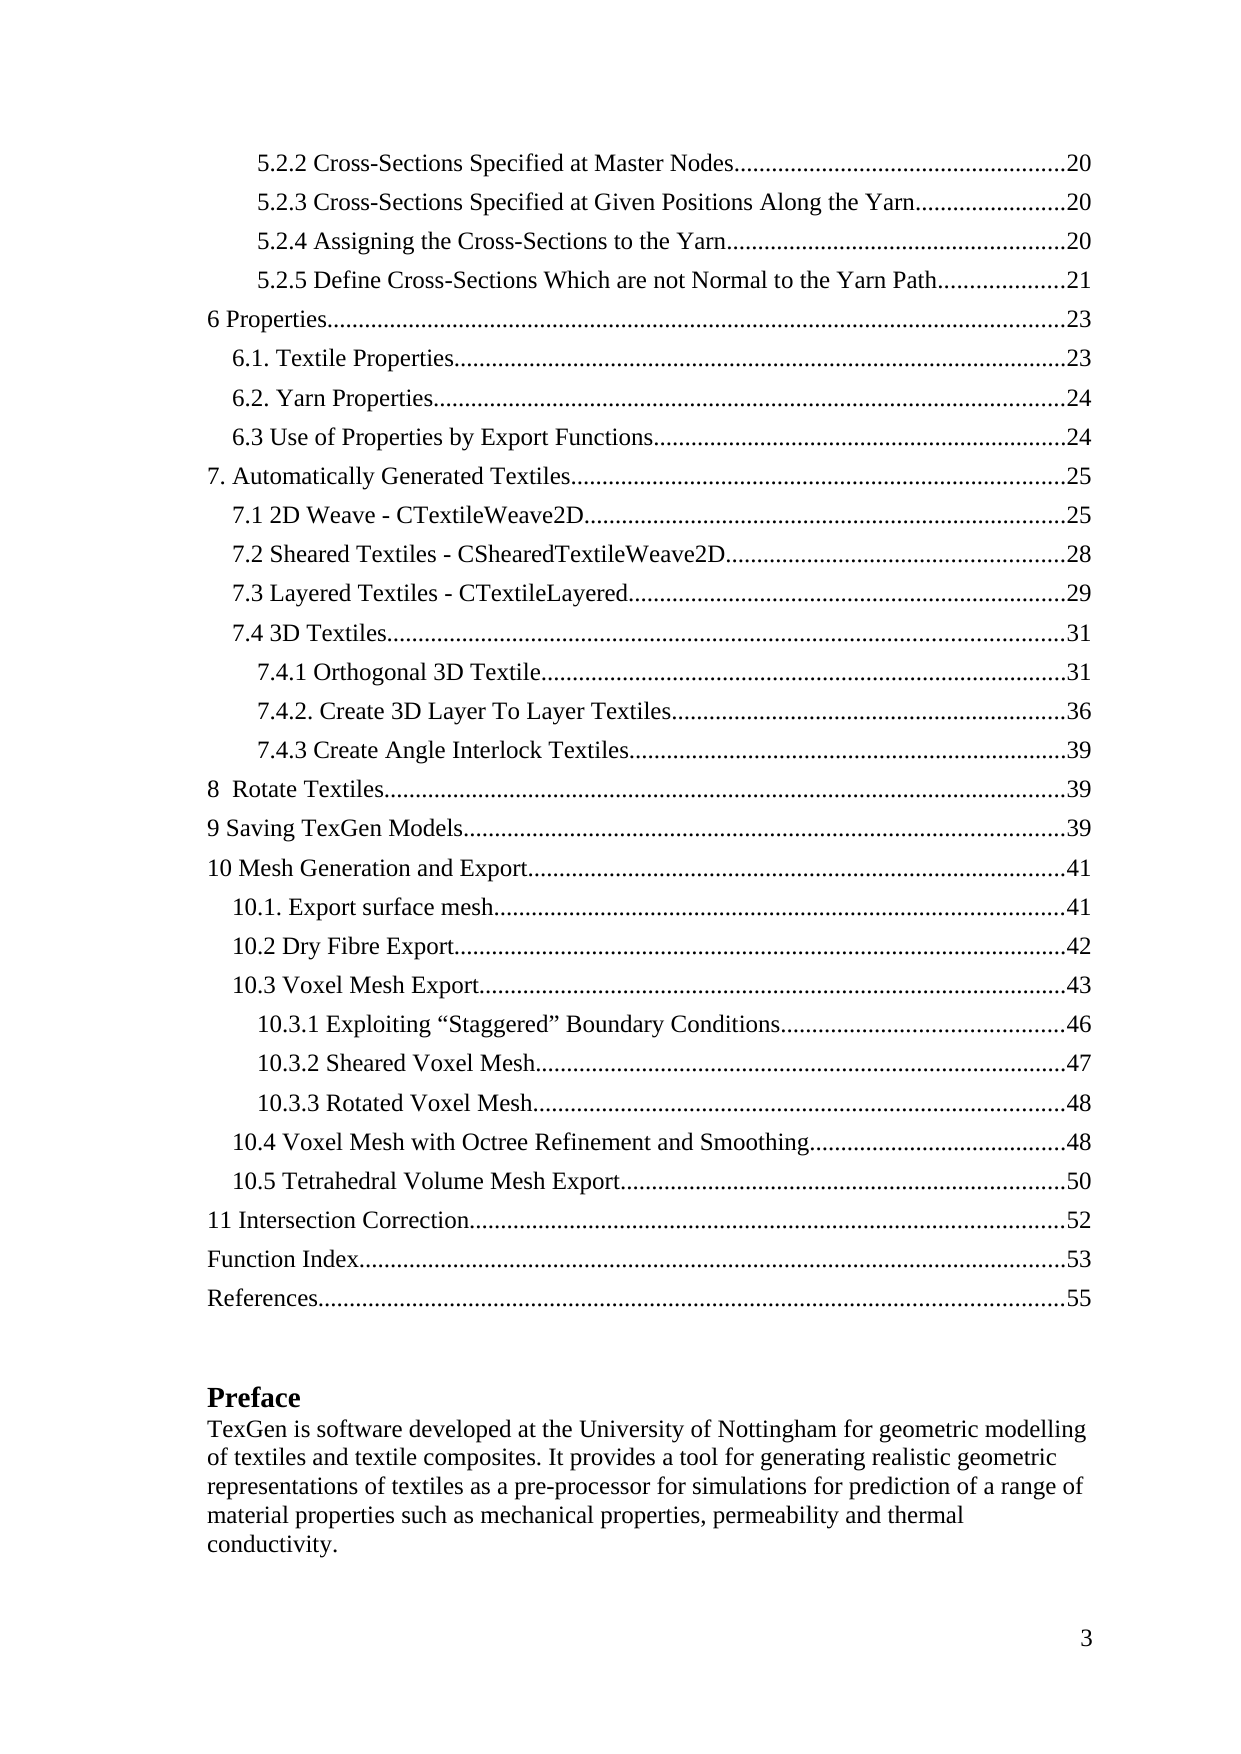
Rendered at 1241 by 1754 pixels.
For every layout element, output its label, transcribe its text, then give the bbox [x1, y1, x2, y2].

text 7.2 Sheared Textiles - CShearedTextileWeave2D 28 [232, 539, 1092, 568]
text 10.1. Export surface mesh 41 [232, 892, 1092, 921]
text 6.3 Use of Properties by Export Functions 24 [232, 422, 1092, 451]
text 10.3.3 Rotated Voxel Mesh 48 [257, 1088, 1092, 1116]
text 10.3.2 Sheared Voxel Mesh. 47 [257, 1048, 1092, 1077]
text 5.2.4 Assigning the Cross-Sections to the Yarn 20 [257, 226, 1092, 255]
text 10.4 Voxel Mesh with Octree Refinement and Smoothing 48 [232, 1127, 1092, 1156]
text 8 Rotate Textiles 39 [207, 774, 1092, 803]
text Function Index 53 [207, 1244, 1092, 1273]
text 7.4 3D Textiles 31 [232, 618, 1092, 646]
text 5.2.2 Cross-Sections Specified at Master Nodes 20 [257, 148, 1092, 176]
text 7. Automatically Generated Textiles 25 [207, 461, 1092, 490]
text 6.2. Yarn Properties 24 [232, 383, 1092, 411]
text 7.4.2. Create 3D Layer To Layer Textiles 36 [257, 696, 1092, 725]
text 10.5 Tetrahedral Volume Mesh Export 50 [232, 1166, 1092, 1195]
text 6.1. Textile Properties 23 [232, 343, 1092, 372]
text 7.4.3 Create Angle Interlock Textiles 39 [257, 735, 1092, 764]
text 6 Properties 23 [207, 304, 1092, 333]
text 5.2.5 Define Cross-Sections Which are not Normal to the Yarn Path 21 [257, 265, 1092, 294]
text 5.2.3 Cross-Sections Specified at Given Positions Along the Yarn 20 [257, 187, 1092, 216]
text 10.3.1 Exploiting “Staggered” Boundary Conditions 46 [257, 1009, 1092, 1038]
text 10.3 Voxel Mesh Export 43 [232, 970, 1092, 999]
text 11 Intersection Correction 52 [207, 1205, 1092, 1234]
text 10.2 Dry Fibre Export 42 [232, 931, 1092, 960]
text 7.1 2D Weave - CTextileWeave2D 25 [232, 500, 1092, 529]
text 10 Mesh Generation and Export 41 [207, 853, 1092, 881]
text 9 Saving TexGen Models 39 [207, 813, 1092, 842]
subtitle Preface [207, 1380, 1092, 1414]
text TexGen is software developed at the University of Nottingham for geometric modelling of textiles and textile composites. It provides a tool for generating realistic geometric representations of textiles as a pre-processor for simulations for prediction of a range of material properties such as mechanical properties, permeability and thermal conductivity. [207, 1414, 1092, 1557]
text 7.4.1 Orthogonal 3D Textile 31 [257, 657, 1092, 686]
text 7.3 Layered Textiles - CTextileLayered 29 [232, 578, 1092, 607]
text References 55 [207, 1283, 1092, 1312]
